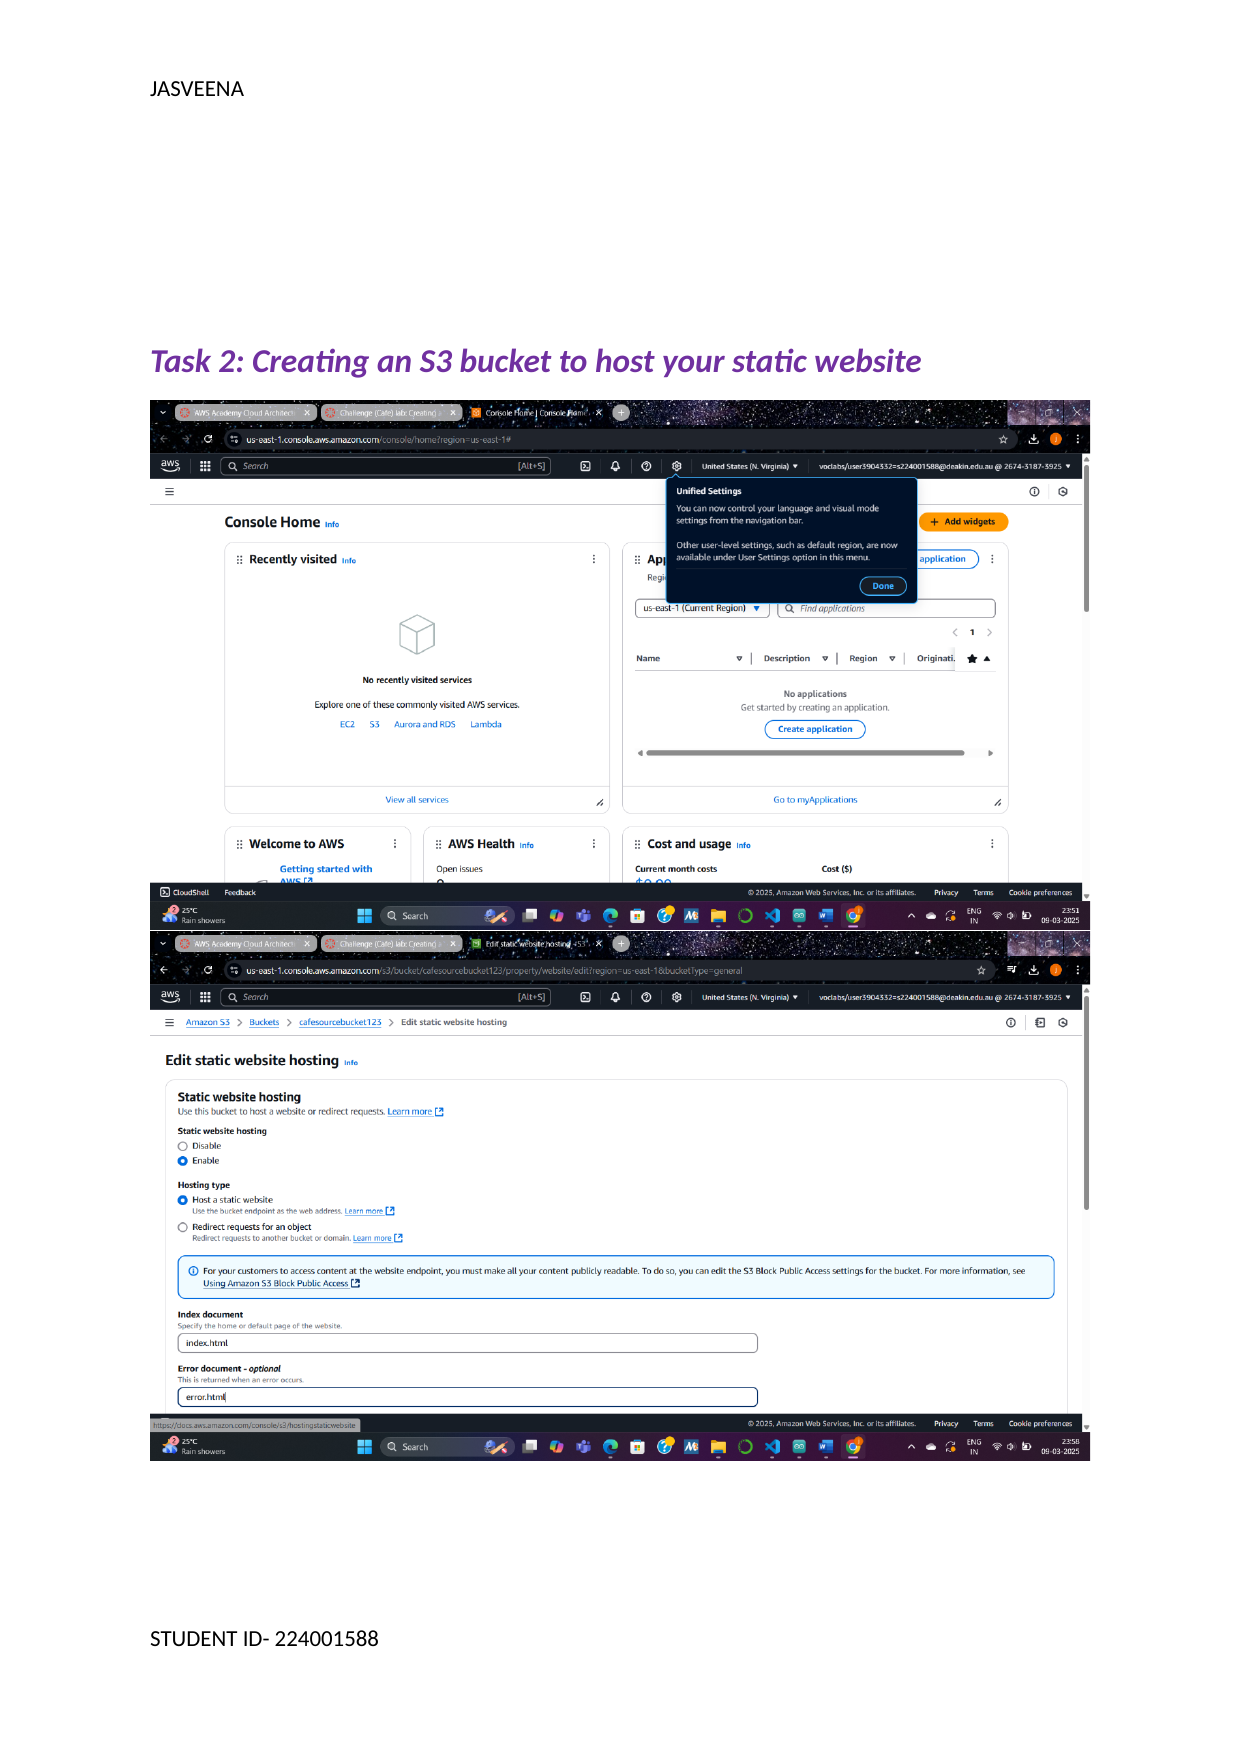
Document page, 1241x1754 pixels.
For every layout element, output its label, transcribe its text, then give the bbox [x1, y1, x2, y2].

text Task 2: Creating an S3 bucket to host your static website [150, 340, 1090, 380]
picture [150, 931, 1091, 1461]
picture [150, 400, 1091, 930]
